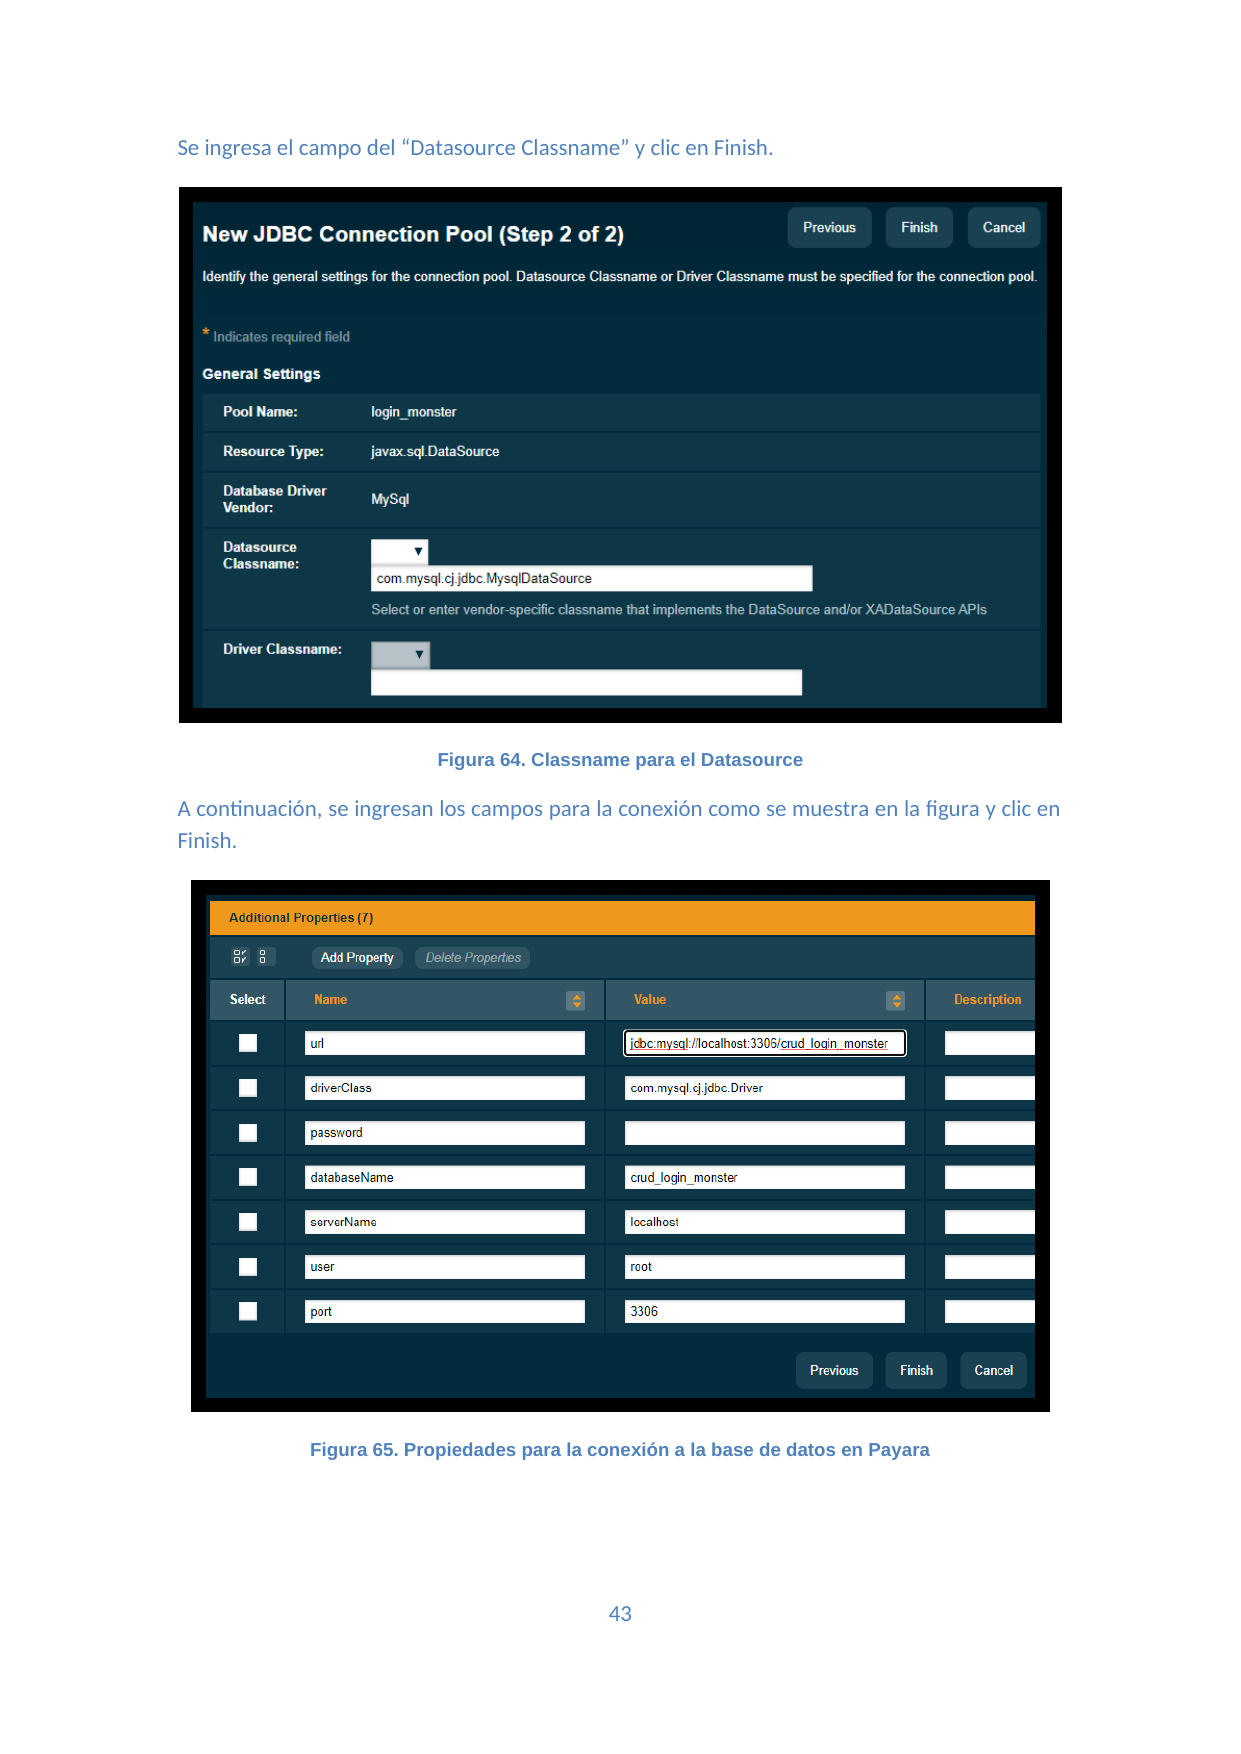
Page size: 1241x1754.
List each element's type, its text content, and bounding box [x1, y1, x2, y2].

picture [203, 434, 1040, 470]
picture [823, 272, 835, 281]
picture [788, 208, 871, 247]
picture [759, 274, 783, 281]
picture [898, 272, 903, 281]
picture [434, 274, 453, 281]
picture [374, 271, 386, 281]
picture [297, 274, 306, 281]
picture [507, 226, 520, 241]
picture [728, 271, 757, 281]
picture [314, 371, 320, 378]
picture [927, 1246, 1035, 1287]
text Figura . Classname para el Datasource [177, 748, 1063, 770]
picture [632, 274, 656, 281]
picture [453, 271, 466, 281]
picture [211, 902, 1035, 934]
picture [211, 1023, 283, 1064]
picture [607, 1112, 923, 1153]
picture [203, 632, 1040, 708]
picture [886, 1353, 946, 1388]
picture [211, 1068, 283, 1108]
picture [528, 272, 543, 281]
picture [927, 1023, 1035, 1064]
picture [927, 981, 1035, 1019]
picture [845, 274, 867, 284]
picture [968, 208, 1040, 247]
picture [211, 1112, 283, 1153]
picture [244, 333, 263, 341]
picture [327, 332, 344, 341]
picture [287, 981, 603, 1019]
picture [363, 231, 399, 241]
picture [607, 981, 923, 1019]
picture [400, 228, 438, 241]
picture [203, 474, 1040, 526]
picture [605, 226, 616, 241]
picture [211, 1202, 283, 1242]
picture [287, 1112, 603, 1153]
picture [918, 271, 934, 281]
picture [607, 1157, 923, 1198]
picture [607, 1291, 923, 1332]
picture [251, 271, 268, 281]
picture [211, 1157, 283, 1198]
picture [296, 371, 311, 382]
picture [204, 226, 216, 241]
picture [204, 369, 257, 378]
picture [461, 226, 491, 241]
picture [211, 981, 283, 1019]
picture [692, 271, 696, 281]
picture [287, 1023, 603, 1064]
picture [203, 271, 208, 281]
text A continuación, se ingresan los campos para la conexión como se muestra en la figura y clic en Finish. [177, 794, 1063, 854]
picture [927, 1157, 1035, 1198]
picture [607, 1246, 923, 1287]
picture [287, 1202, 603, 1242]
picture [500, 226, 505, 245]
picture [273, 274, 290, 284]
text Figura . Propiedades para la conexión a la base de datos en Payara [177, 1439, 1063, 1461]
picture [809, 272, 816, 281]
picture [211, 938, 1035, 977]
picture [211, 1246, 283, 1287]
picture [203, 395, 1040, 430]
picture [267, 226, 312, 241]
picture [287, 1068, 603, 1108]
picture [699, 274, 711, 281]
picture [607, 1202, 923, 1242]
picture [961, 1353, 1026, 1388]
picture [521, 228, 539, 241]
picture [397, 271, 409, 281]
picture [287, 1291, 603, 1332]
picture [203, 530, 1040, 628]
picture [277, 335, 293, 344]
picture [234, 271, 241, 281]
picture [927, 1291, 1035, 1332]
picture [264, 369, 293, 378]
picture [219, 231, 248, 241]
picture [287, 1157, 603, 1198]
picture [324, 271, 367, 284]
picture [988, 271, 996, 281]
picture [579, 226, 599, 241]
picture [797, 1353, 872, 1388]
picture [607, 1023, 923, 1064]
text Se ingresa el campo del “Datasource Classname” y clic en Finish. [177, 133, 1063, 161]
picture [344, 332, 350, 341]
picture [1019, 271, 1033, 281]
picture [560, 226, 571, 241]
picture [542, 231, 553, 245]
picture [927, 1202, 1035, 1242]
picture [662, 274, 671, 281]
picture [927, 1068, 1035, 1108]
picture [874, 271, 888, 281]
picture [1010, 274, 1018, 284]
picture [254, 226, 264, 241]
picture [546, 274, 569, 281]
picture [496, 271, 508, 281]
picture [788, 274, 809, 281]
picture [886, 208, 953, 247]
picture [601, 271, 630, 281]
picture [227, 332, 238, 341]
picture [683, 271, 689, 281]
picture [287, 1246, 603, 1287]
picture [320, 226, 360, 241]
picture [208, 271, 231, 281]
picture [927, 1112, 1035, 1153]
picture [607, 1068, 923, 1108]
picture [215, 332, 227, 341]
picture [211, 1291, 283, 1332]
picture [948, 274, 972, 281]
picture [618, 226, 624, 245]
picture [296, 332, 316, 341]
picture [484, 274, 493, 284]
picture [448, 226, 459, 241]
